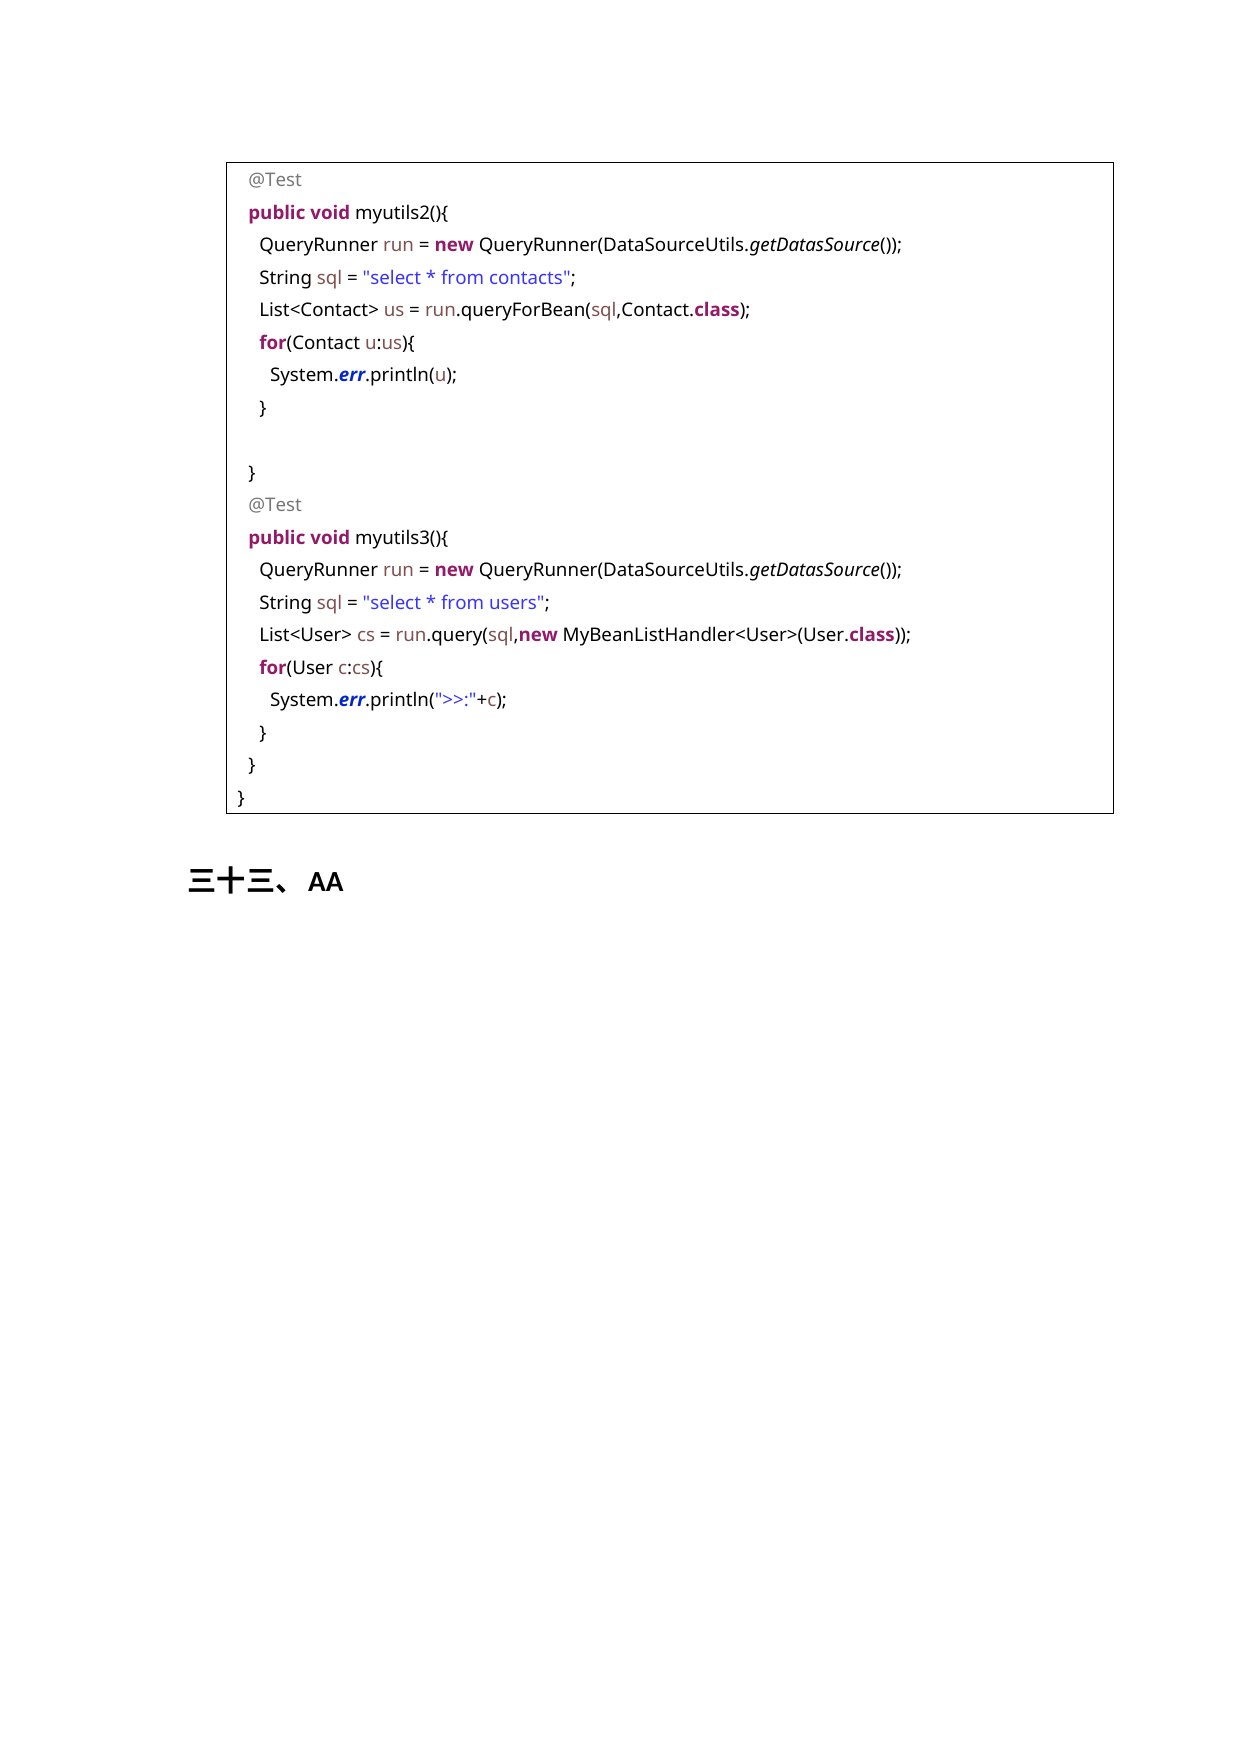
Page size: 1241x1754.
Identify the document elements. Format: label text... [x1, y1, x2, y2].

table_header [227, 163, 1113, 813]
list AA [187, 847, 1053, 912]
